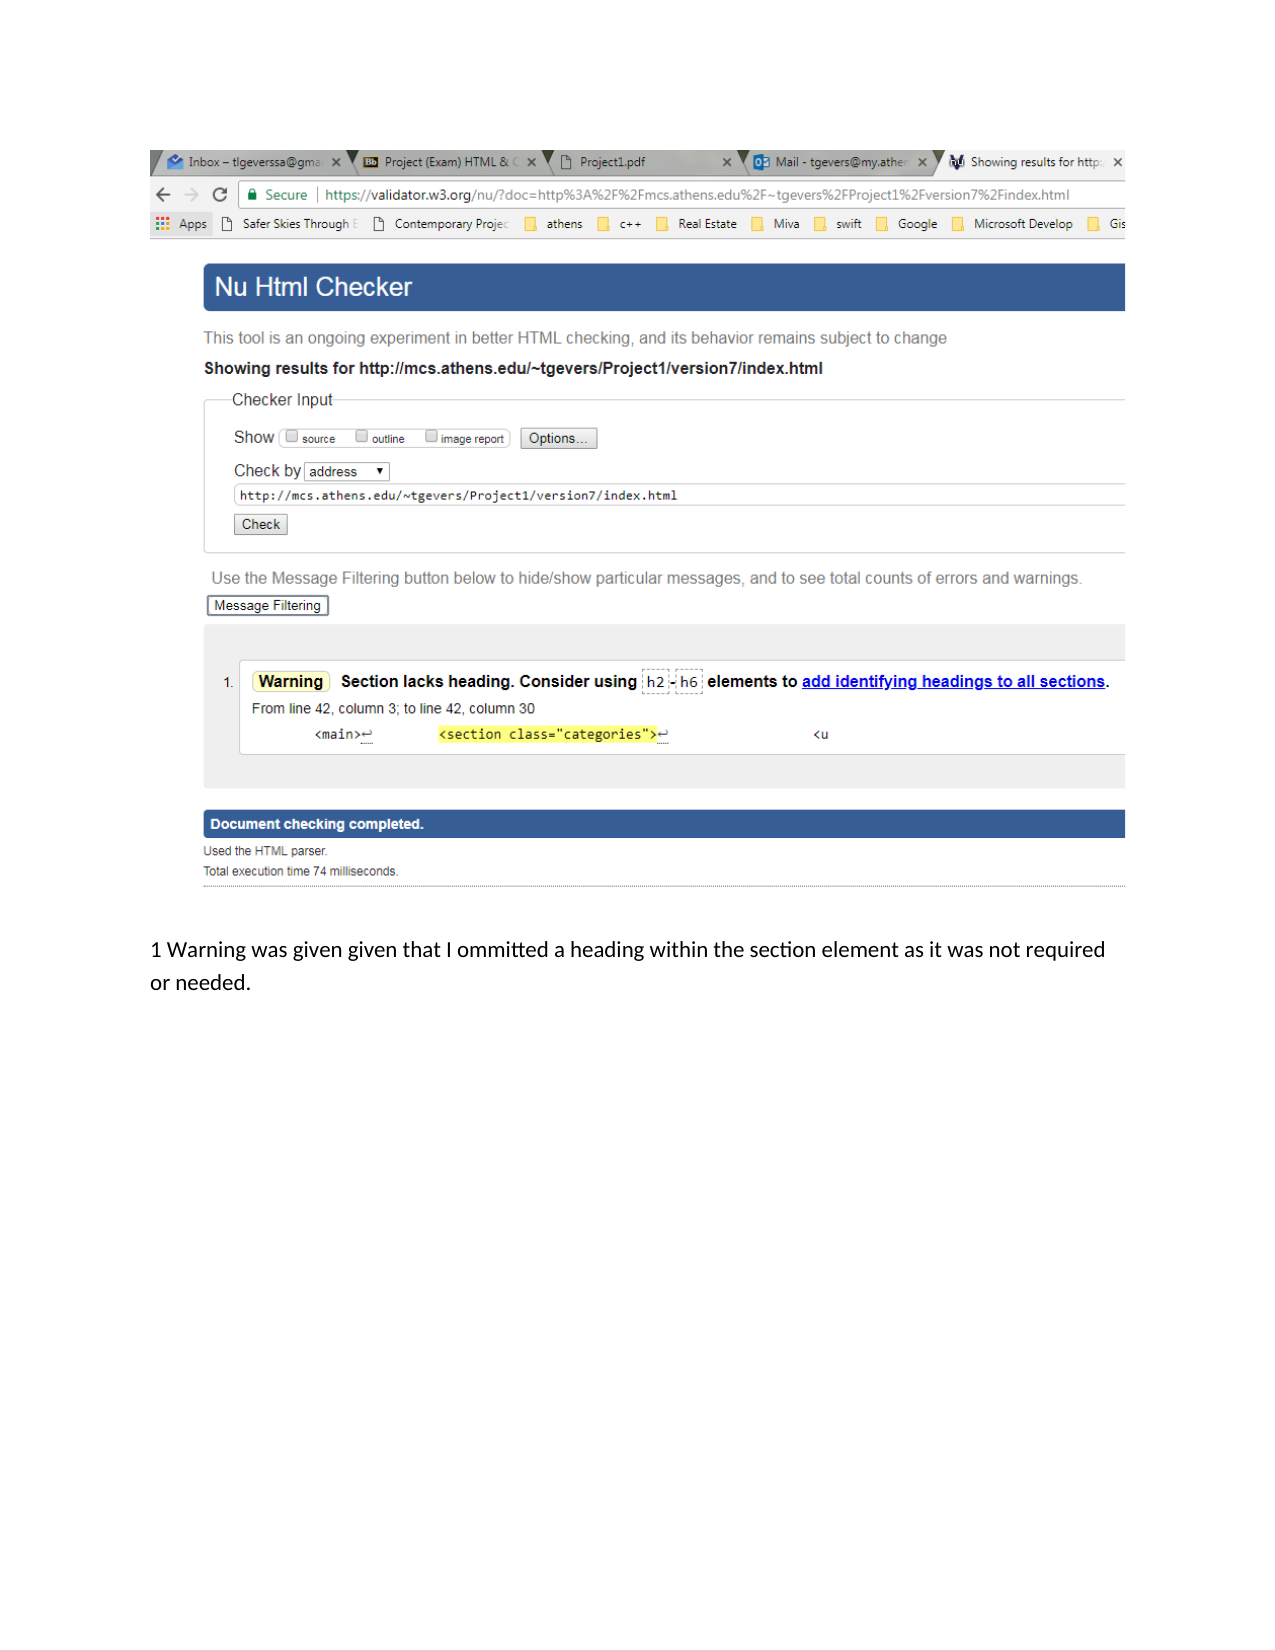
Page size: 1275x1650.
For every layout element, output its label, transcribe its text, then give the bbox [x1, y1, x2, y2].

text 1 Warning was given given that I ommitted a heading within the section element as it was not required or needed. [150, 936, 1125, 996]
picture [150, 150, 1125, 911]
